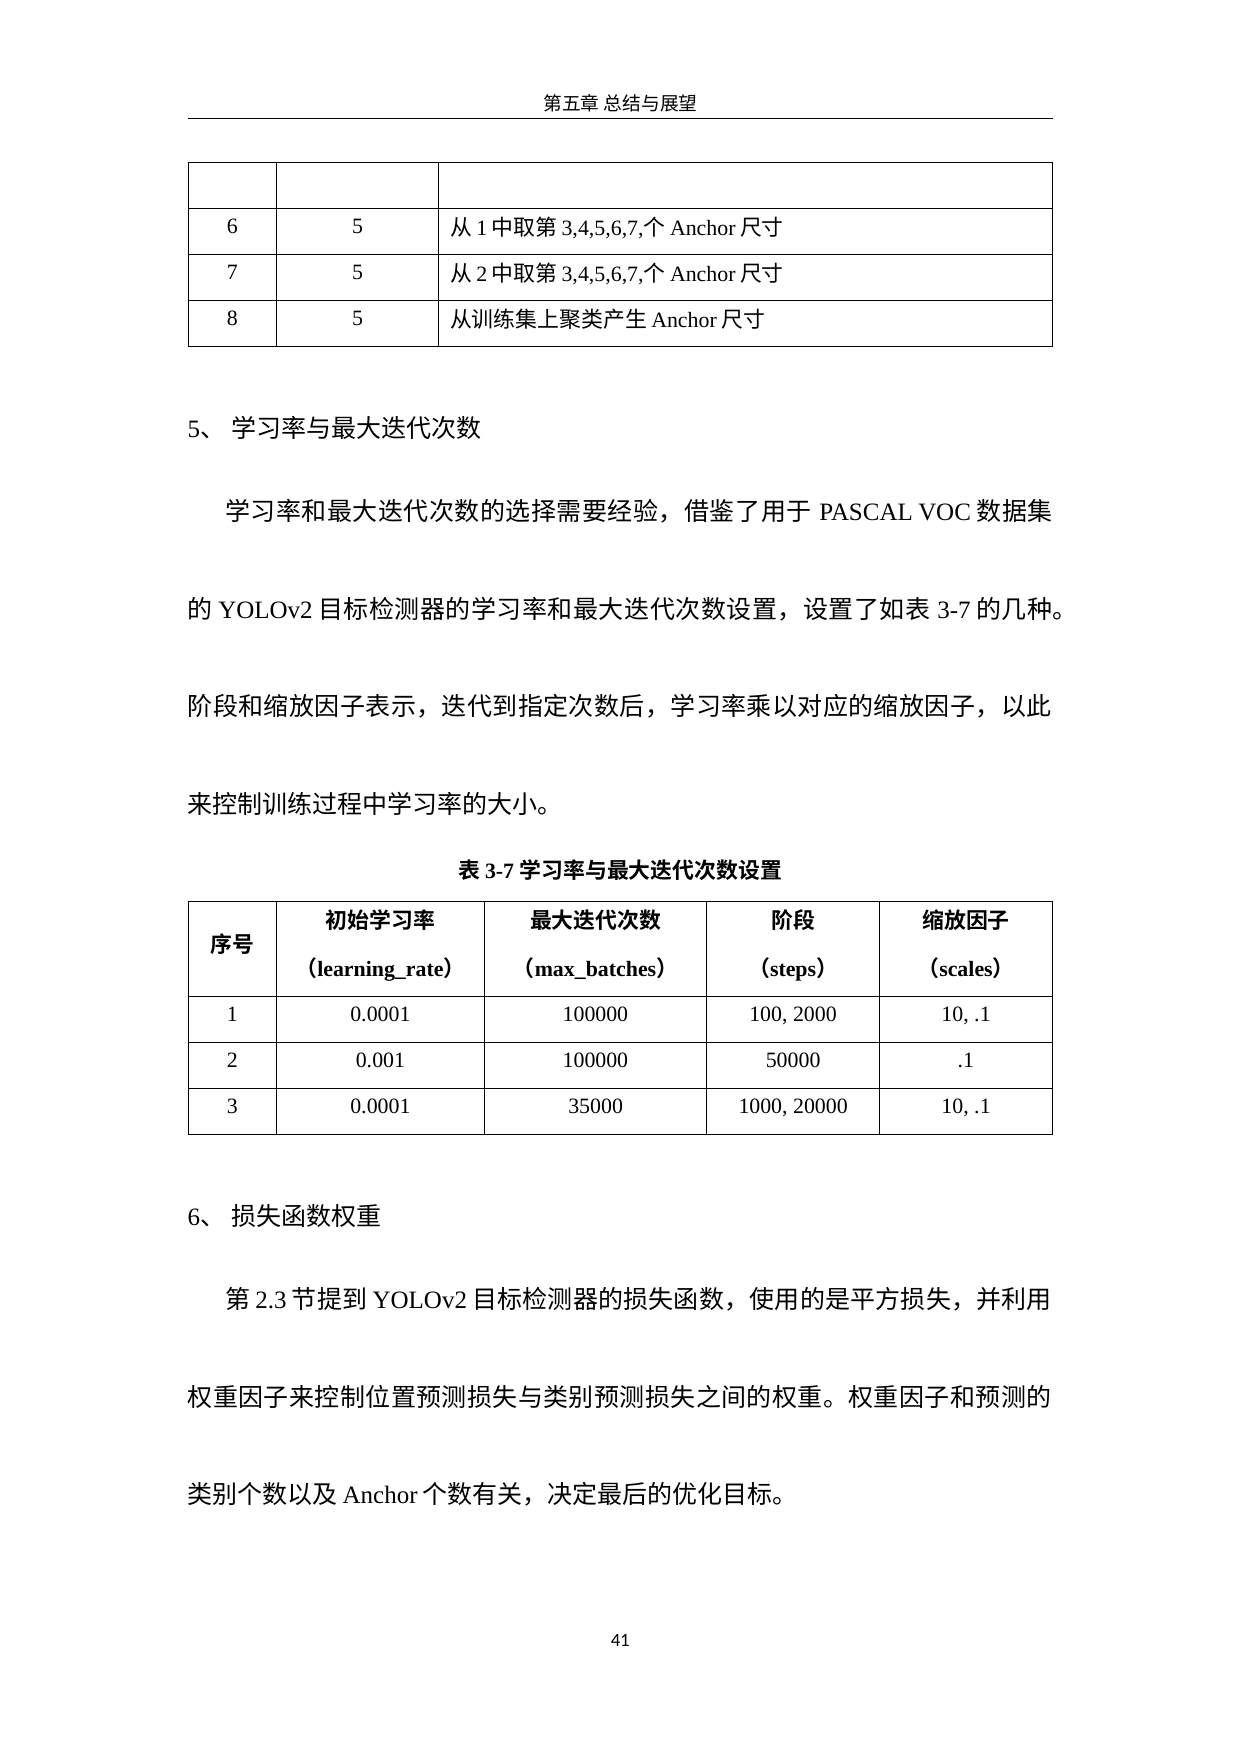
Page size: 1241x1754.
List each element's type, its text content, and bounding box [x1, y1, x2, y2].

table_cell .1 [880, 1043, 1052, 1088]
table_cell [439, 163, 1052, 208]
table_header 缩放因子（scales） [880, 902, 1052, 996]
table_cell 从训练集上聚类产生Anchor尺寸 [439, 301, 1052, 346]
table_cell 10, .1 [880, 997, 1052, 1042]
table_cell 5 [277, 301, 438, 346]
table_header 初始学习率（learning_rate） [277, 902, 484, 996]
list 学习率与最大迭代次数 [187, 394, 1053, 459]
table_cell 1 [189, 997, 276, 1042]
text 学习率和最大迭代次数的选择需要经验，借鉴了用于PASCAL VOC数据集的YOLOv2目标检测器的学习率和最大迭代次数设置，设置了如表3-7的几种。阶段和缩放因子表示，迭代到指定次数后，学习率乘以对应的缩放因子，以此来控制训练过程中学习率的大小。 [187, 477, 1053, 835]
table_cell 5 [277, 209, 438, 254]
list 损失函数权重 [187, 1182, 1053, 1247]
table_cell 100000 [485, 997, 706, 1042]
table_cell 0.0001 [277, 1089, 484, 1134]
table_header 阶段 （steps） [707, 902, 879, 996]
table_cell 35000 [485, 1089, 706, 1134]
table_cell 5 [277, 163, 438, 208]
table_cell 10, .1 [880, 1089, 1052, 1134]
table_cell 5 [189, 163, 276, 208]
table_cell 1000, 20000 [707, 1089, 879, 1134]
table_header 序号 [189, 902, 276, 996]
table_cell 3 [189, 1089, 276, 1134]
text 第2.3节提到YOLOv2目标检测器的损失函数，使用的是平方损失，并利用权重因子来控制位置预测损失与类别预测损失之间的权重。权重因子和预测的类别个数以及Anchor个数有关，决定最后的优化目标。 [187, 1265, 1053, 1525]
table_cell 100000 [485, 1043, 706, 1088]
table_cell 从1中取第3,4,5,6,7,个Anchor尺寸 [439, 209, 1052, 254]
table_cell 7 [189, 255, 276, 300]
table_cell 100, 2000 [707, 997, 879, 1042]
table_cell 0.001 [277, 1043, 484, 1088]
table_header 最大迭代次数（max_batches） [485, 902, 706, 996]
table_cell 2 [189, 1043, 276, 1088]
table_cell 50000 [707, 1043, 879, 1088]
text 表3-7 学习率与最大迭代次数设置 [187, 853, 1053, 885]
table_cell 0.0001 [277, 997, 484, 1042]
table_cell 5 [277, 255, 438, 300]
table_cell 从2中取第3,4,5,6,7,个Anchor尺寸 [439, 255, 1052, 300]
table_cell 8 [189, 301, 276, 346]
table_cell 6 [189, 209, 276, 254]
